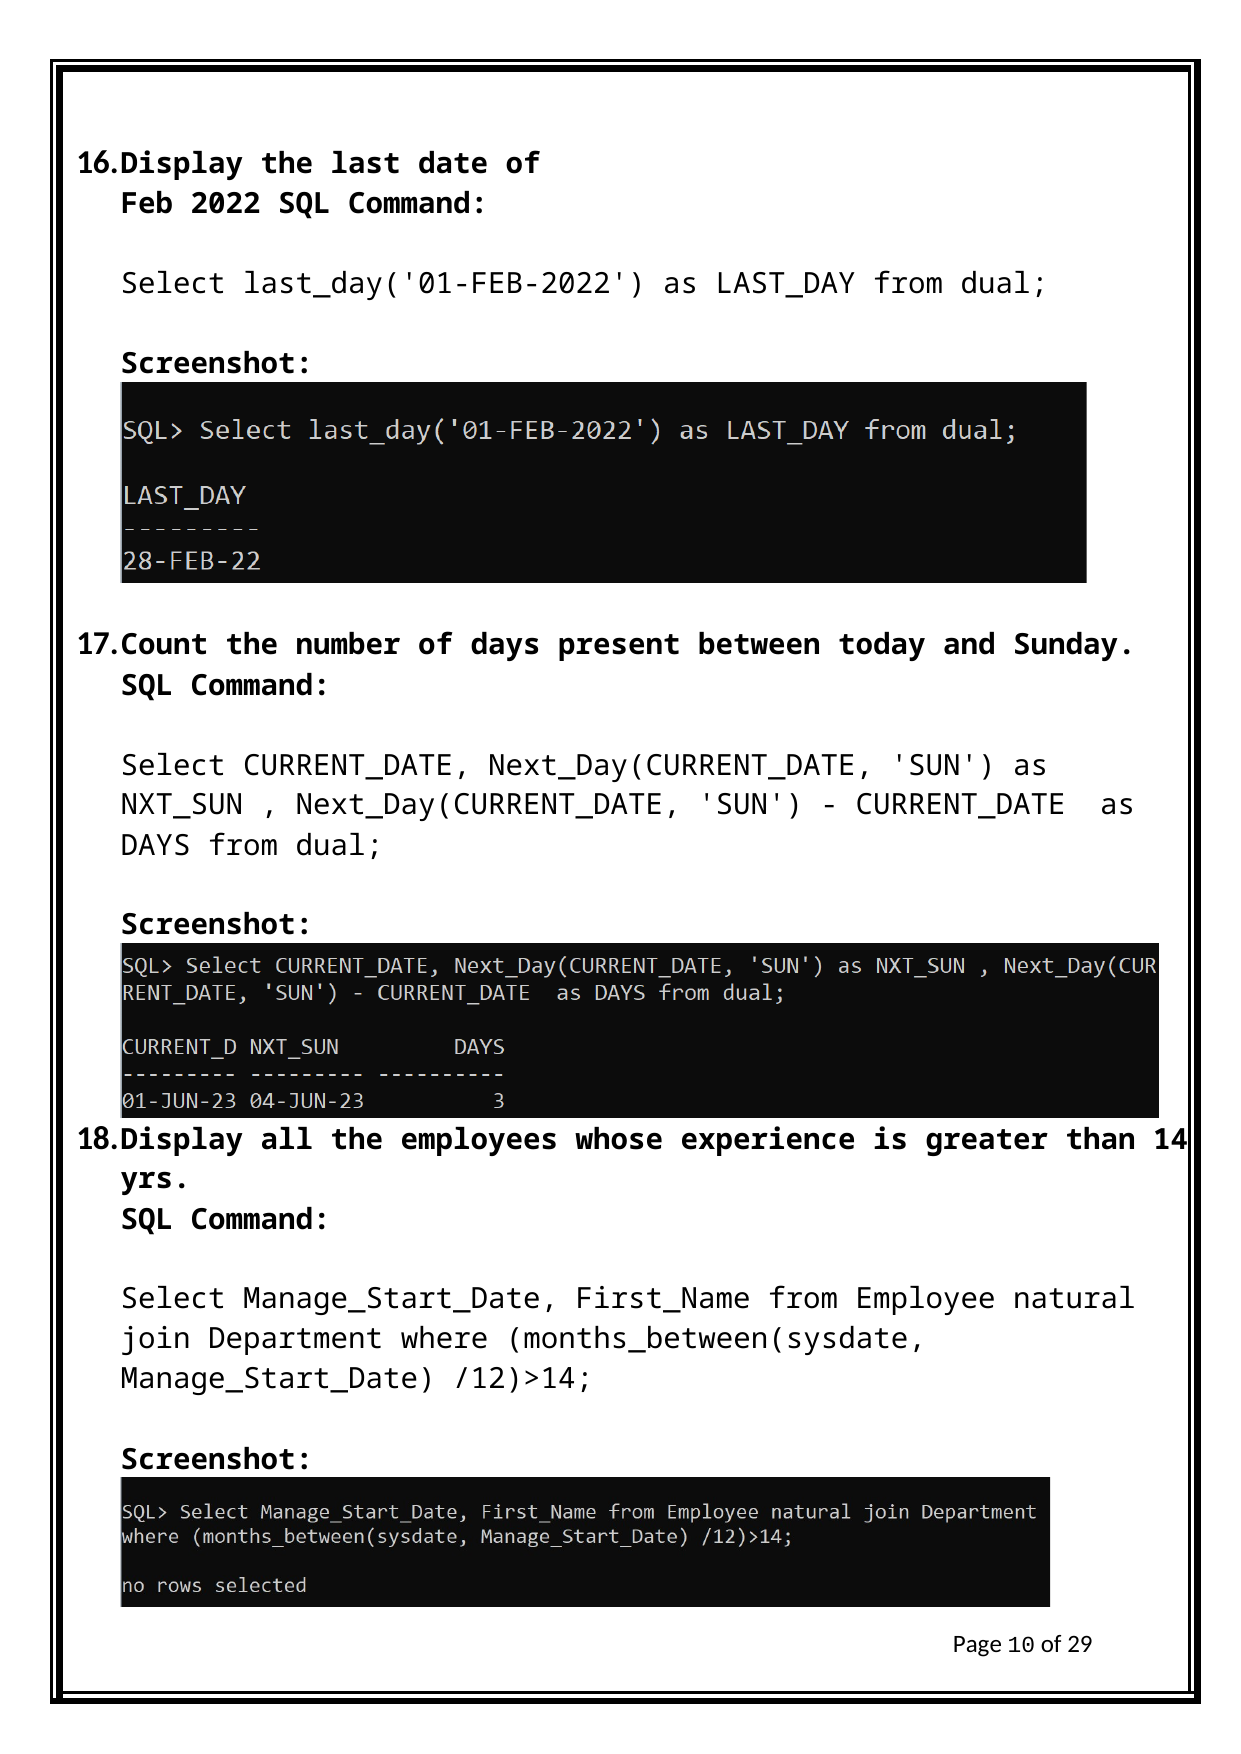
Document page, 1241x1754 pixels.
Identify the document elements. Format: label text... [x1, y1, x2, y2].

text Select last_day('01-FEB-2022') as LAST_DAY from dual; [120, 262, 1188, 302]
subtitle SQL Command: [120, 663, 1188, 703]
picture [120, 943, 1159, 1118]
text Select Manage_Start_Date, First_Name from Employee natural join Department where (months_between(sysdate, Manage_Start_Date) /12)>14; [120, 1278, 1169, 1397]
subtitle Screenshot: [120, 342, 1188, 382]
subtitle Screenshot: [120, 903, 1188, 943]
subtitle Screenshot: [120, 1438, 1188, 1478]
list Display all the employees whose experience is greater than 14 yrs. [76, 1118, 1188, 1197]
text DAYS from dual; [120, 824, 1188, 864]
subtitle SQL Command: [120, 1197, 1188, 1237]
picture [120, 1477, 1051, 1607]
picture [120, 382, 1087, 583]
list Display the last date of Feb 2022 SQL Command: [76, 142, 572, 222]
text Select CURRENT_DATE, Next_Day(CURRENT_DATE, 'SUN') as NXT_SUN , Next_Day(CURRENT_DATE, 'SUN') - CURRENT_DATE as [120, 744, 1169, 823]
list Count the number of days present between today and Sunday. [76, 622, 1188, 663]
